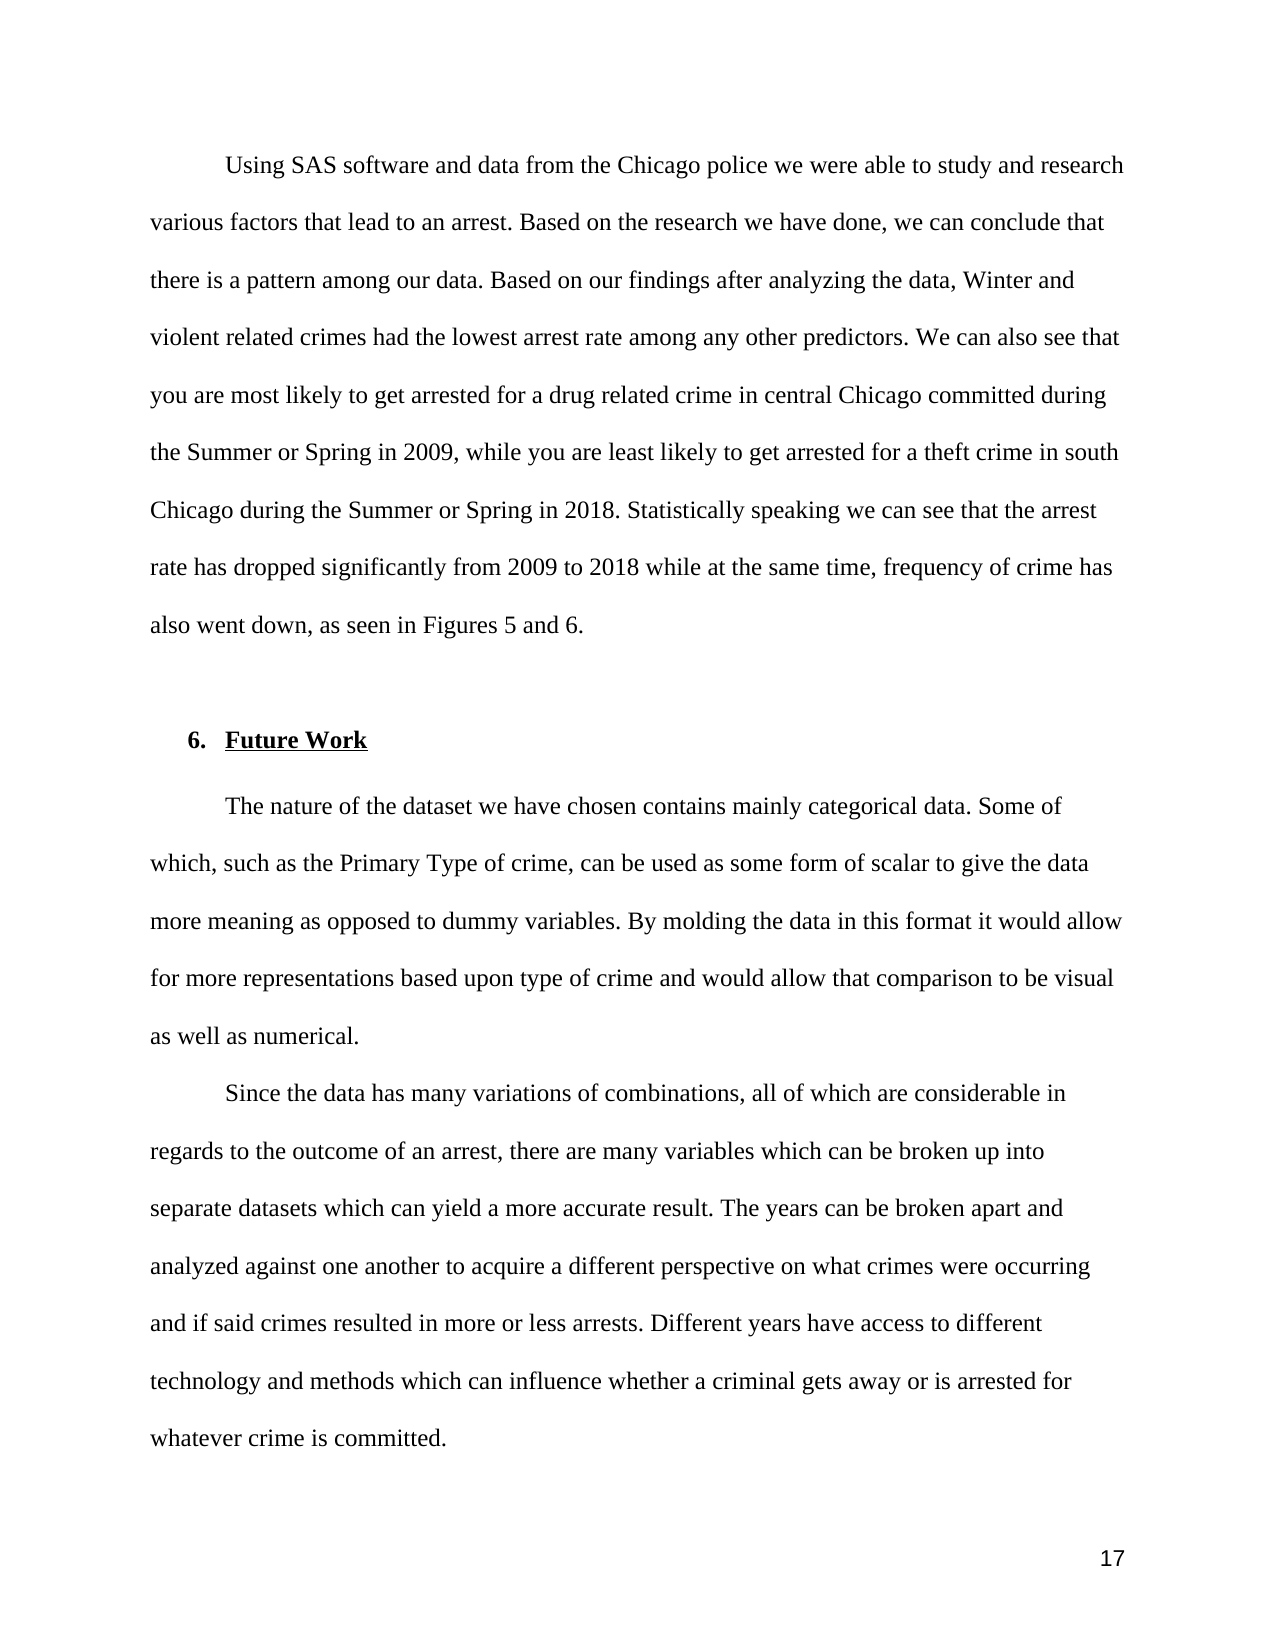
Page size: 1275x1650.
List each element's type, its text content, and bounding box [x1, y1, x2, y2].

text Since the data has many variations of combinations, all of which are considerable in regards to the outcome of an arrest, there are many variables which can be broken up into separate datasets which can yield a more accurate result. The years can be broken apart and analyzed against one another to acquire a different perspective on what crimes were occurring and if said crimes resulted in more or less arrests. Different years have access to different technology and methods which can influence whether a criminal gets away or is arrested for whatever crime is committed. [150, 1078, 1125, 1452]
list Future Work [187, 725, 1125, 754]
text Using SAS software and data from the Chicago police we were able to study and research various factors that lead to an arrest. Based on the research we have done, we can conclude that there is a pattern among our data. Based on our findings after analyzing the data, Winter and violent related crimes had the lowest arrest rate among any other predictors. We can also see that you are most likely to get arrested for a drug related crime in central Chicago committed during the Summer or Spring in 2009, while you are least likely to get arrested for a theft crime in south Chicago during the Summer or Spring in 2018. Statistically speaking we can see that the arrest rate has dropped significantly from 2009 to 2018 while at the same time, frequency of crime has also went down, as seen in Figures 5 and 6. [150, 150, 1125, 639]
text The nature of the dataset we have chosen contains mainly categorical data. Some of which, such as the Primary Type of crime, can be used as some form of scalar to give the data more meaning as opposed to dummy variables. By molding the data in this format it would allow for more representations based upon type of crime and would allow that comparison to be visual as well as numerical. [150, 791, 1125, 1050]
